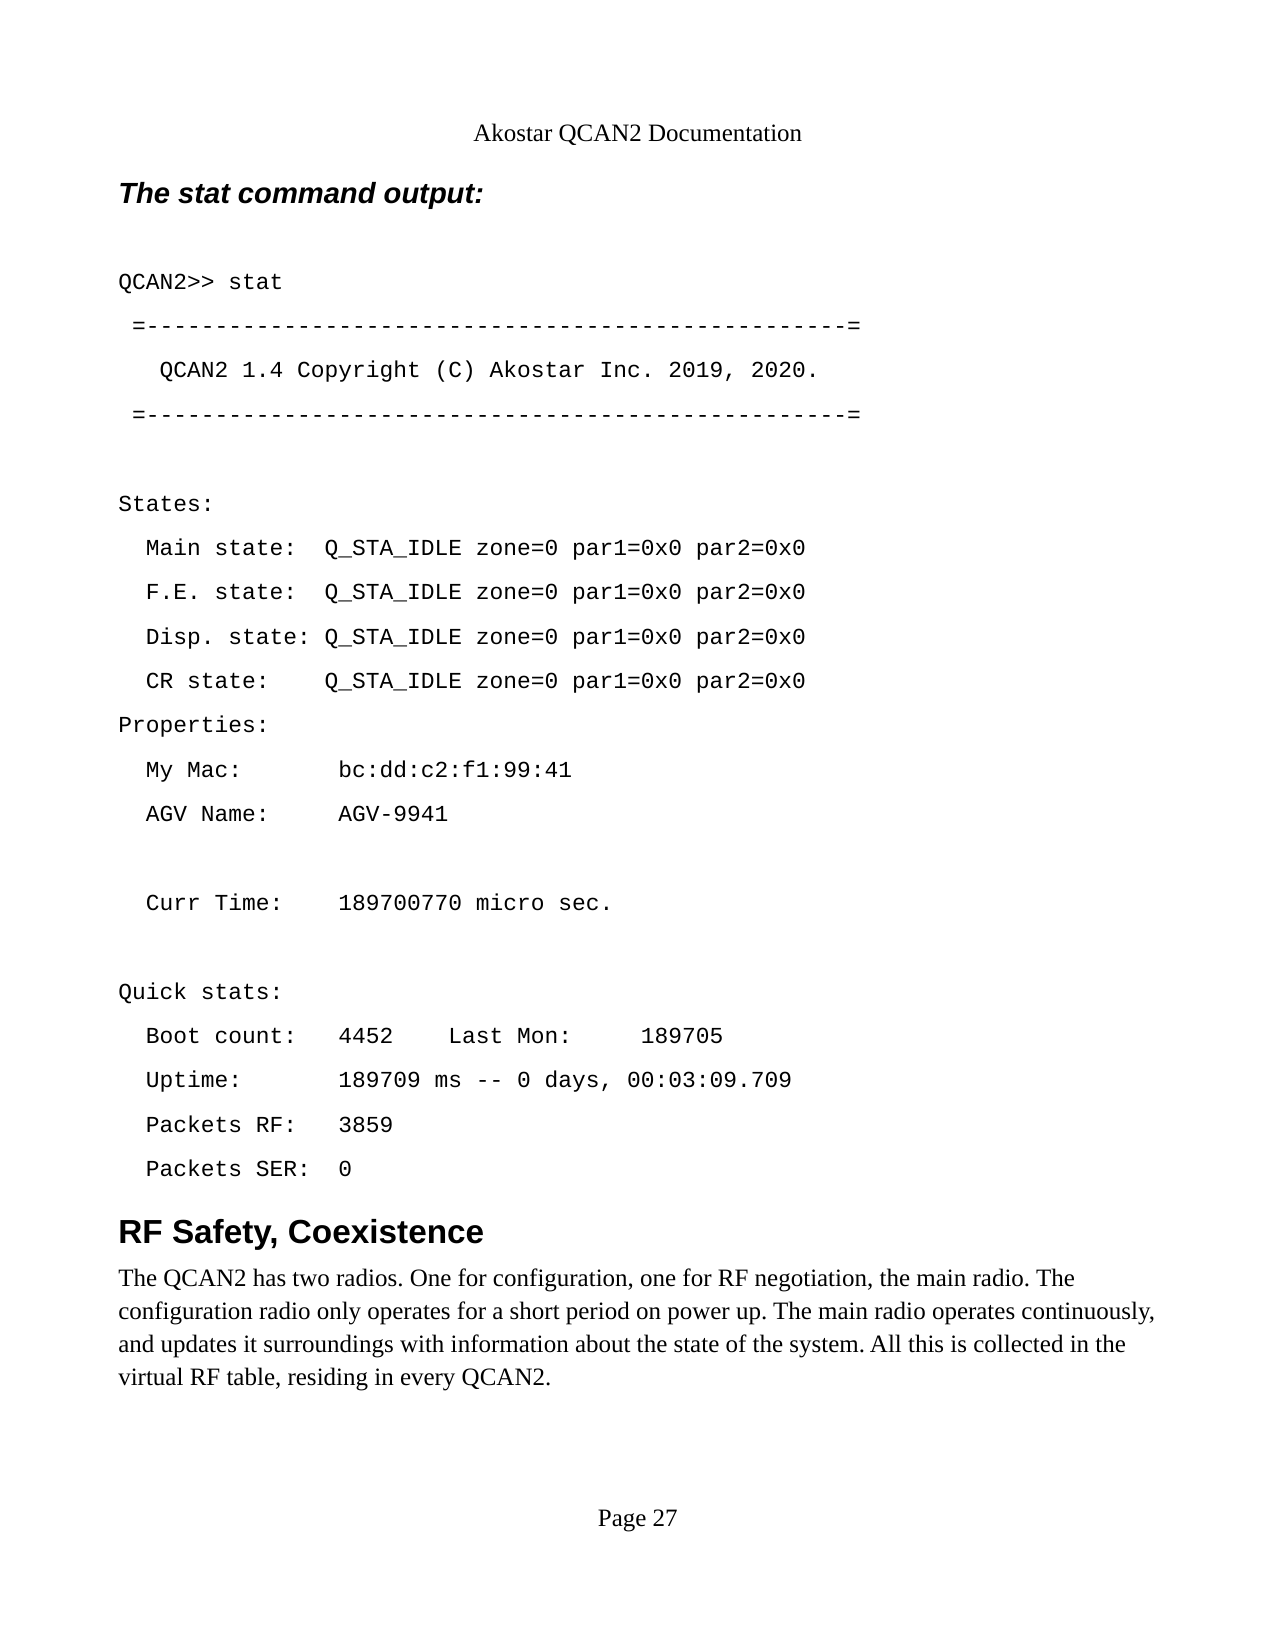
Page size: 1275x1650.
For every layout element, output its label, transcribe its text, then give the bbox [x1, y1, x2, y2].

text Main state: Q_STA_IDLE zone=0 par1=0x0 par2=0x0 [118, 536, 1157, 562]
text F.E. state: Q_STA_IDLE zone=0 par1=0x0 par2=0x0 [118, 581, 1157, 607]
text Properties: [118, 714, 1157, 740]
text CR state: Q_STA_IDLE zone=0 par1=0x0 par2=0x0 [118, 669, 1157, 695]
text The QCAN2 has two radios. One for configuration, one for RF negotiation, the main radio. The configuration radio only operates for a short period on power up. The main radio operates continuously, and updates it surroundings with information about the state of the system. All this is collected in the virtual RF table, residing in every QCAN2. [118, 1263, 1157, 1391]
text My Mac: bc:dd:c2:f1:99:41 [118, 758, 1157, 784]
text =---------------------------------------------------= [118, 403, 1157, 429]
text AGV Name: AGV-9941 [118, 802, 1157, 828]
text Uptime: 189709 ms -- 0 days, 00:03:09.709 [118, 1069, 1157, 1095]
subtitle RF Safety, Coexistence [118, 1212, 1157, 1251]
text QCAN2>> stat [118, 270, 1157, 296]
subtitle The stat command output: [118, 176, 1157, 210]
text Disp. state: Q_STA_IDLE zone=0 par1=0x0 par2=0x0 [118, 625, 1157, 651]
text Quick stats: [118, 980, 1157, 1006]
text QCAN2 1.4 Copyright (C) Akostar Inc. 2019, 2020. [118, 359, 1157, 385]
text Packets SER: 0 [118, 1157, 1157, 1183]
text Curr Time: 189700770 micro sec. [118, 891, 1157, 917]
text States: [118, 492, 1157, 518]
text =---------------------------------------------------= [118, 314, 1157, 340]
text Packets RF: 3859 [118, 1113, 1157, 1139]
text Boot count: 4452 Last Mon: 189705 [118, 1024, 1157, 1050]
